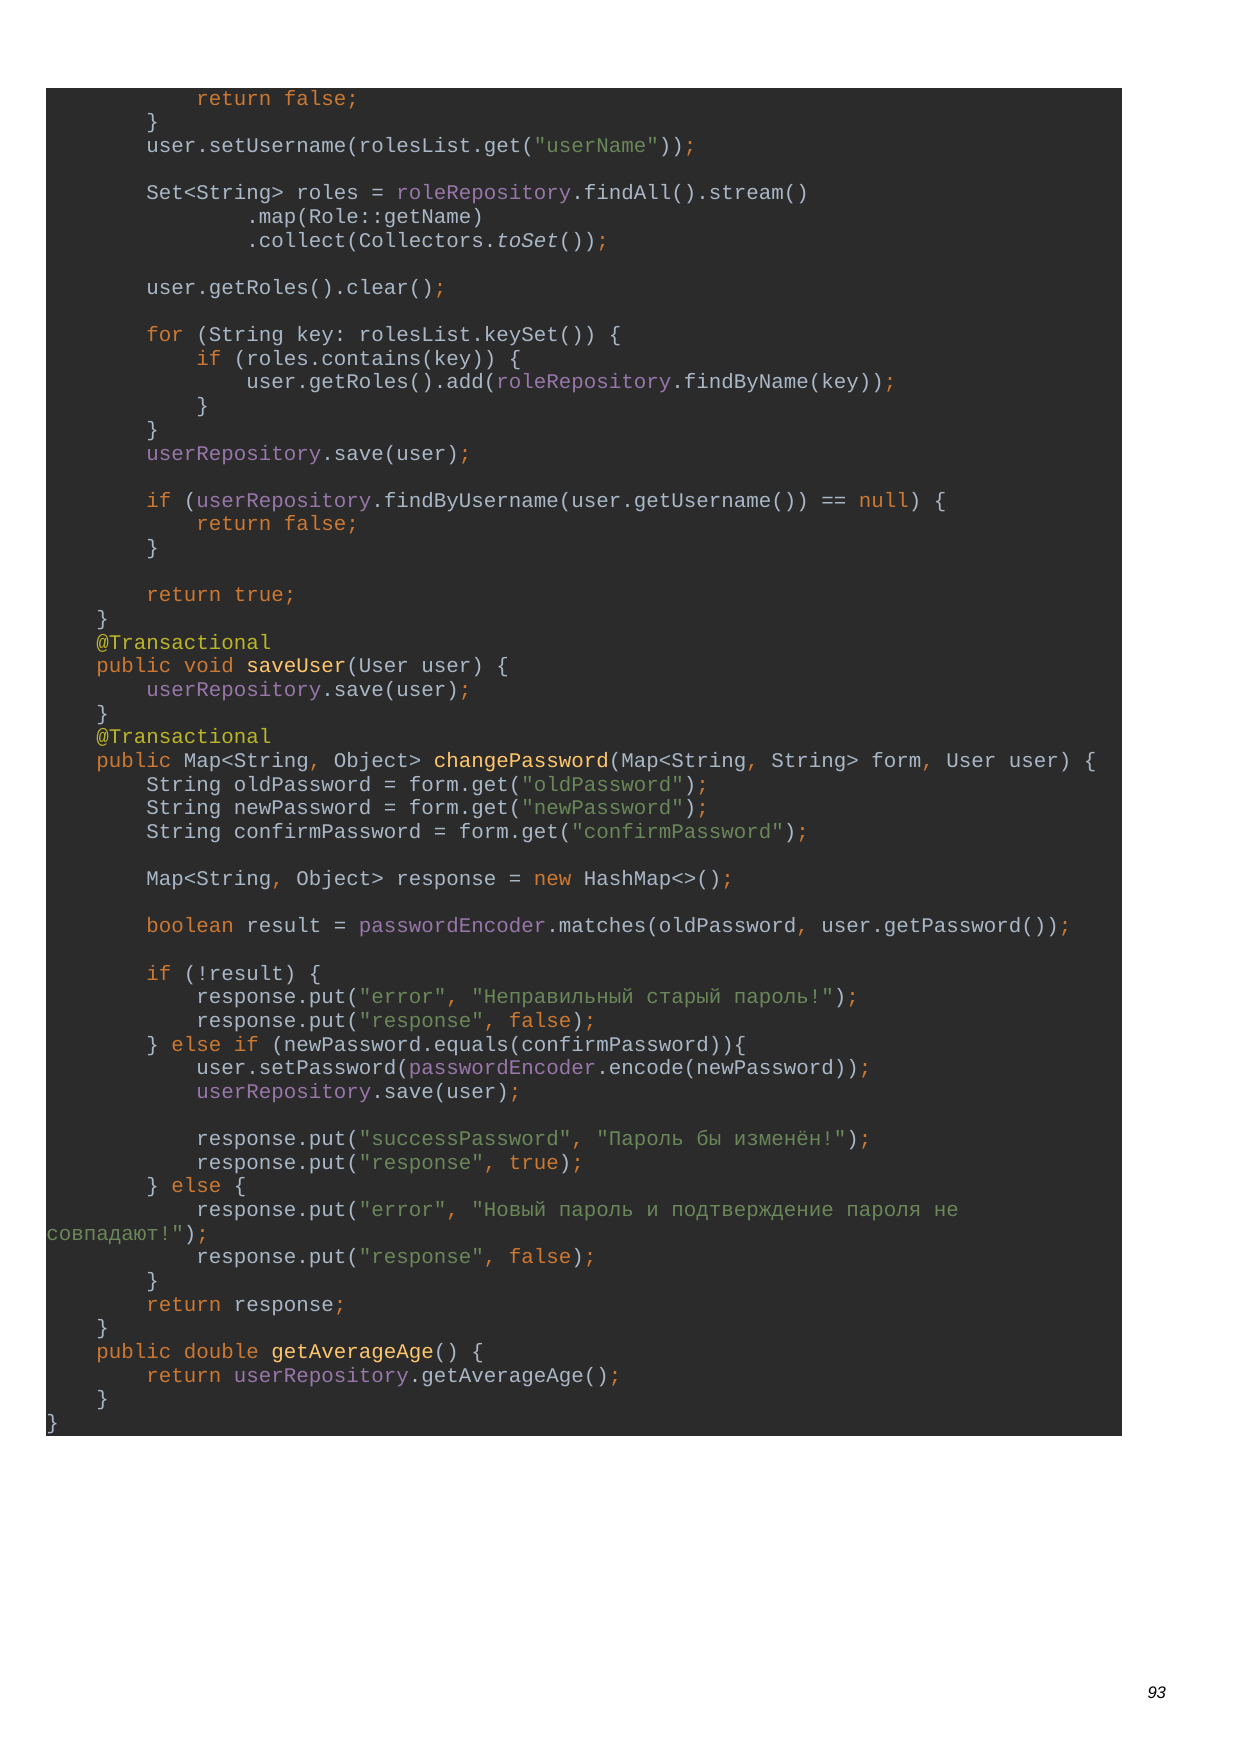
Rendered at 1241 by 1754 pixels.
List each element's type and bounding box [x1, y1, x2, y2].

text [46, 88, 1122, 1436]
